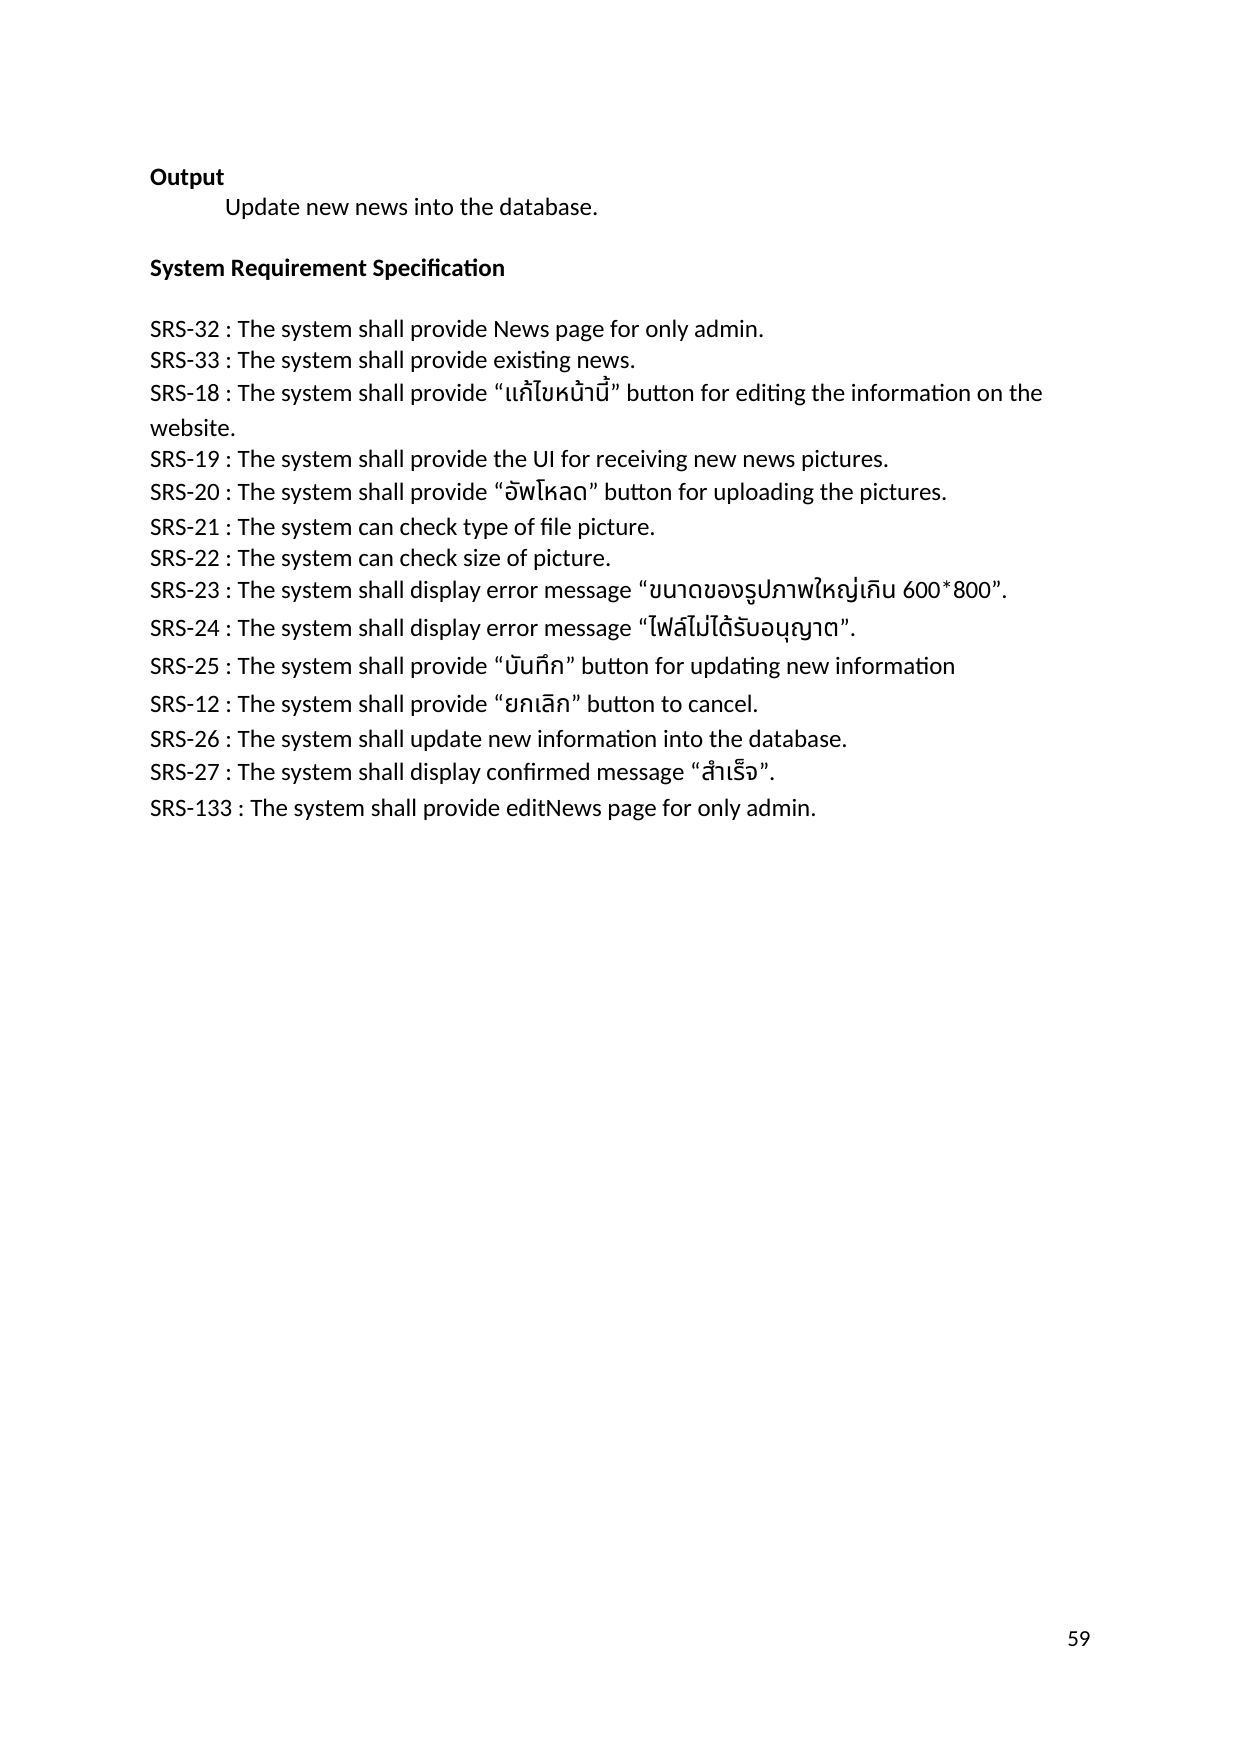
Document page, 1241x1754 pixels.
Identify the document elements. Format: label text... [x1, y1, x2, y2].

text Update new news into the database. [150, 191, 1090, 222]
text SRS-23 : The system shall display error message “ขนาดของรูปภาพใหญ่เกิน 600*800”. [150, 572, 1090, 610]
text SRS-20 : The system shall provide “อัพโหลด” button for uploading the pictures. [150, 473, 1090, 511]
text SRS-32 : The system shall provide News page for only admin. [150, 313, 1090, 344]
text SRS-18 : The system shall provide “แก้ไขหน้านี้” button for editing the information on the website. [150, 374, 1090, 443]
text SRS-21 : The system can check type of file picture. [150, 511, 1090, 542]
text SRS-19 : The system shall provide the UI for receiving new news pictures. [150, 443, 1090, 473]
text SRS-26 : The system shall update new information into the database. [150, 723, 1090, 754]
text SRS-27 : The system shall display confirmed message “สำเร็จ”. [150, 754, 1090, 792]
text SRS-22 : The system can check size of picture. [150, 542, 1090, 572]
text SRS-133 : The system shall provide editNews page for only admin. [150, 792, 1090, 822]
text SRS-24 : The system shall display error message “ไฟล์ไม่ได้รับอนุญาต”. [150, 610, 1090, 648]
text SRS-12 : The system shall provide “ยกเลิก” button to cancel. [150, 686, 1090, 723]
text SRS-25 : The system shall provide “บันทึก” button for updating new information [150, 648, 1090, 686]
text Output [150, 161, 1090, 191]
text System Requirement Specification [150, 252, 1090, 283]
text SRS-33 : The system shall provide existing news. [150, 344, 1090, 374]
